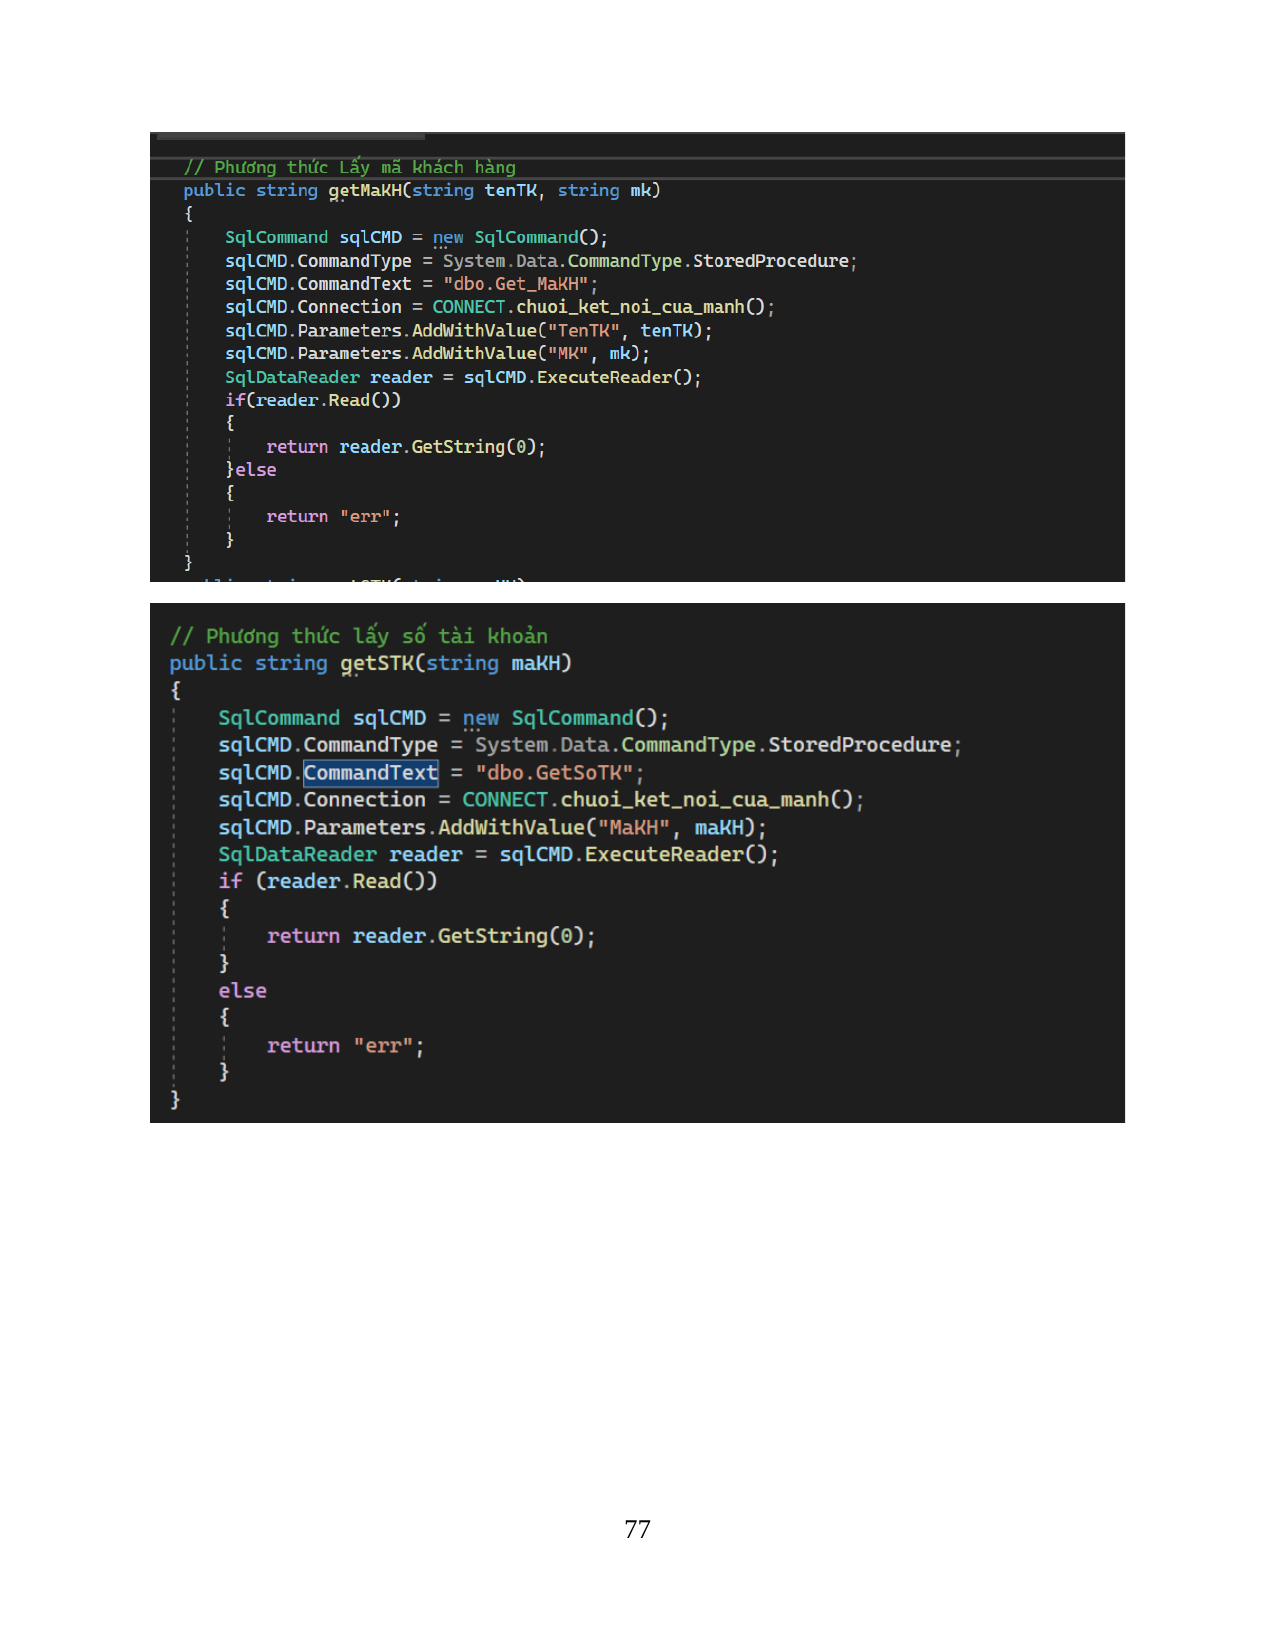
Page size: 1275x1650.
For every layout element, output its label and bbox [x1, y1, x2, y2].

picture [150, 132, 1125, 582]
picture [150, 603, 1125, 1123]
